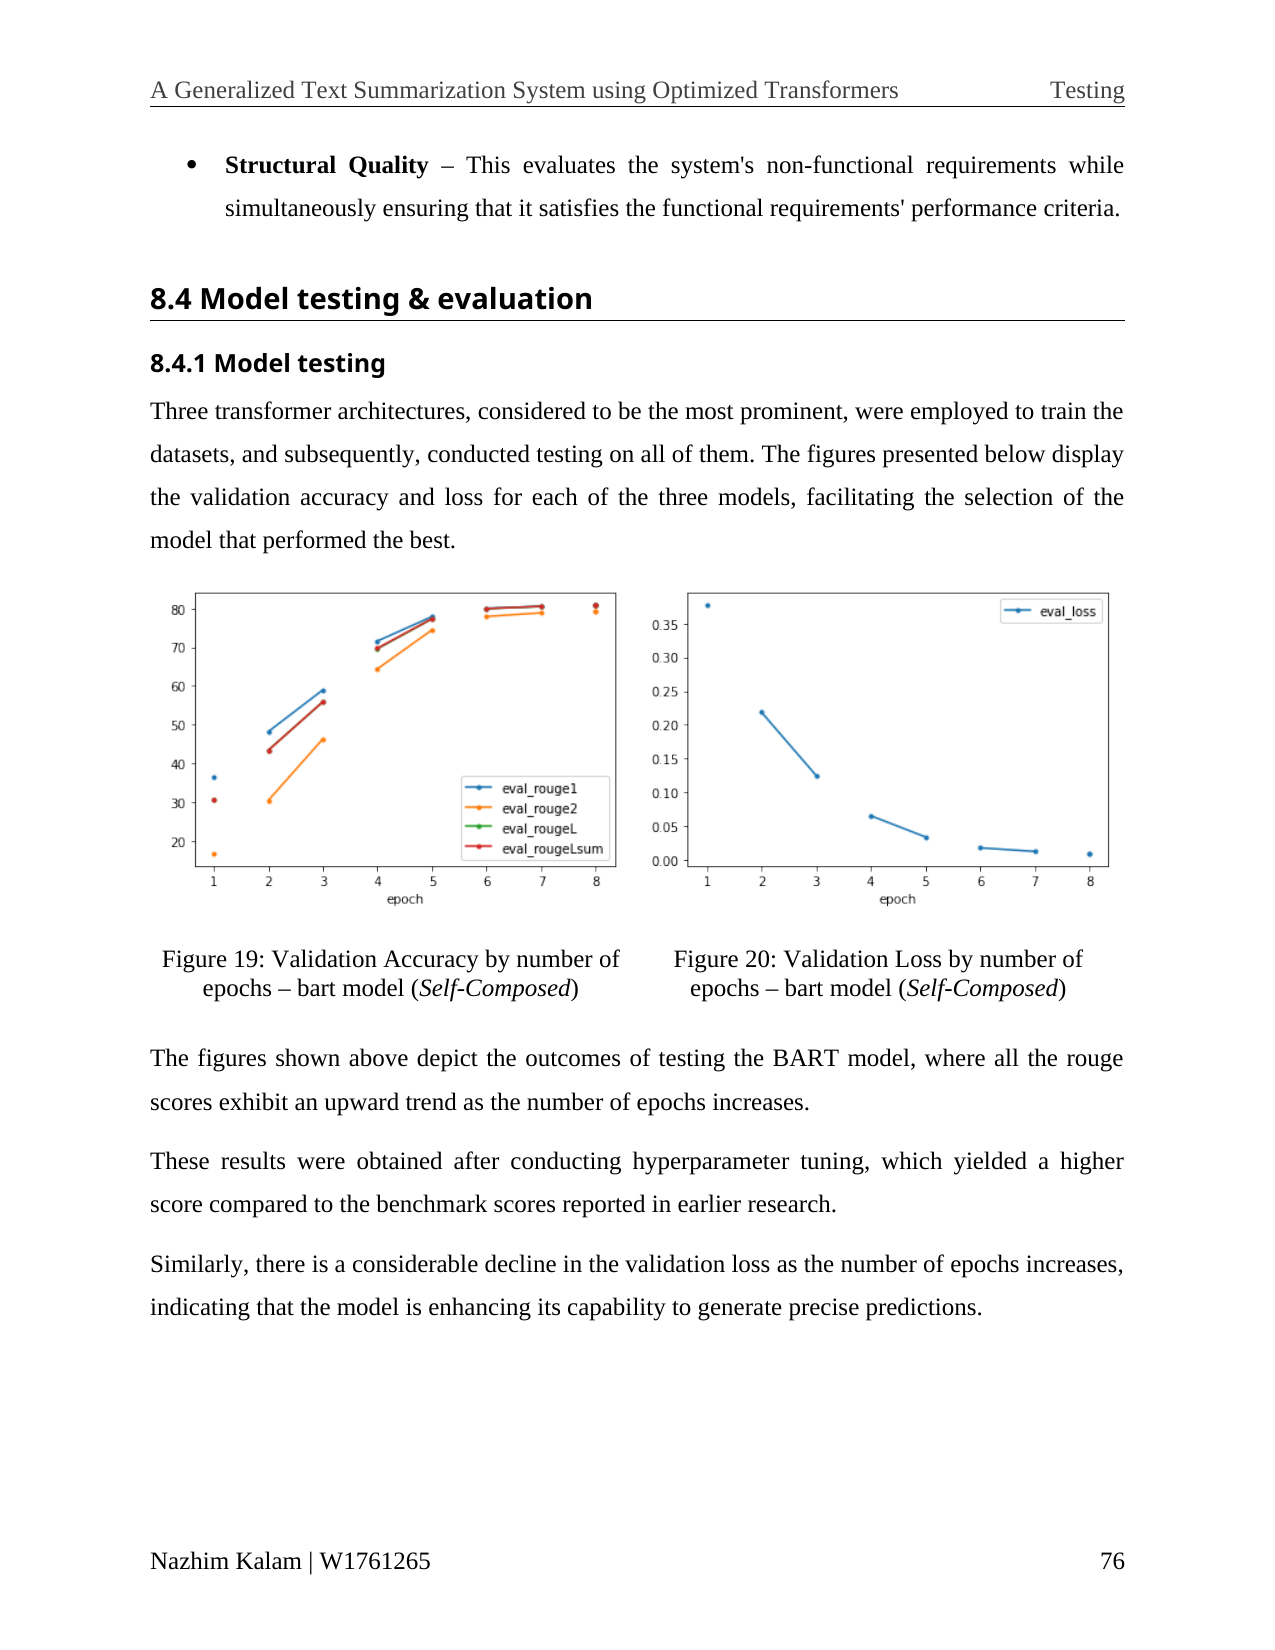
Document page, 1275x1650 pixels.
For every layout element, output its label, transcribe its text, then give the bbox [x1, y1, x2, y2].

subtitle 8.4.1 Model testing [150, 345, 1125, 379]
subtitle 8.4 Model testing & evaluation [150, 278, 1125, 320]
picture [161, 585, 623, 914]
list Structural Quality – This evaluates the system's non-functional requirements while simultaneously ensuring that it satisfies the functional requirements' performance criteria. [187, 150, 1125, 222]
text Three transformer architectures, considered to be the most prominent, were employed to train the datasets, and subsequently, conducted testing on all of them. The figures presented below display the validation accuracy and loss for each of the three models, facilitating the selection of the model that performed the best. [150, 396, 1125, 554]
picture [642, 585, 1117, 914]
text These results were obtained after conducting hyperparameter tuning, which yielded a higher score compared to the benchmark scores reported in earlier research. [150, 1146, 1125, 1218]
text The figures shown above depict the outcomes of testing the BART model, where all the rouge scores exhibit an upward trend as the number of epochs increases. [150, 1043, 1125, 1115]
text Similarly, there is a considerable decline in the validation loss as the number of epochs increases, indicating that the model is enhancing its capability to generate precise predictions. [150, 1249, 1125, 1322]
